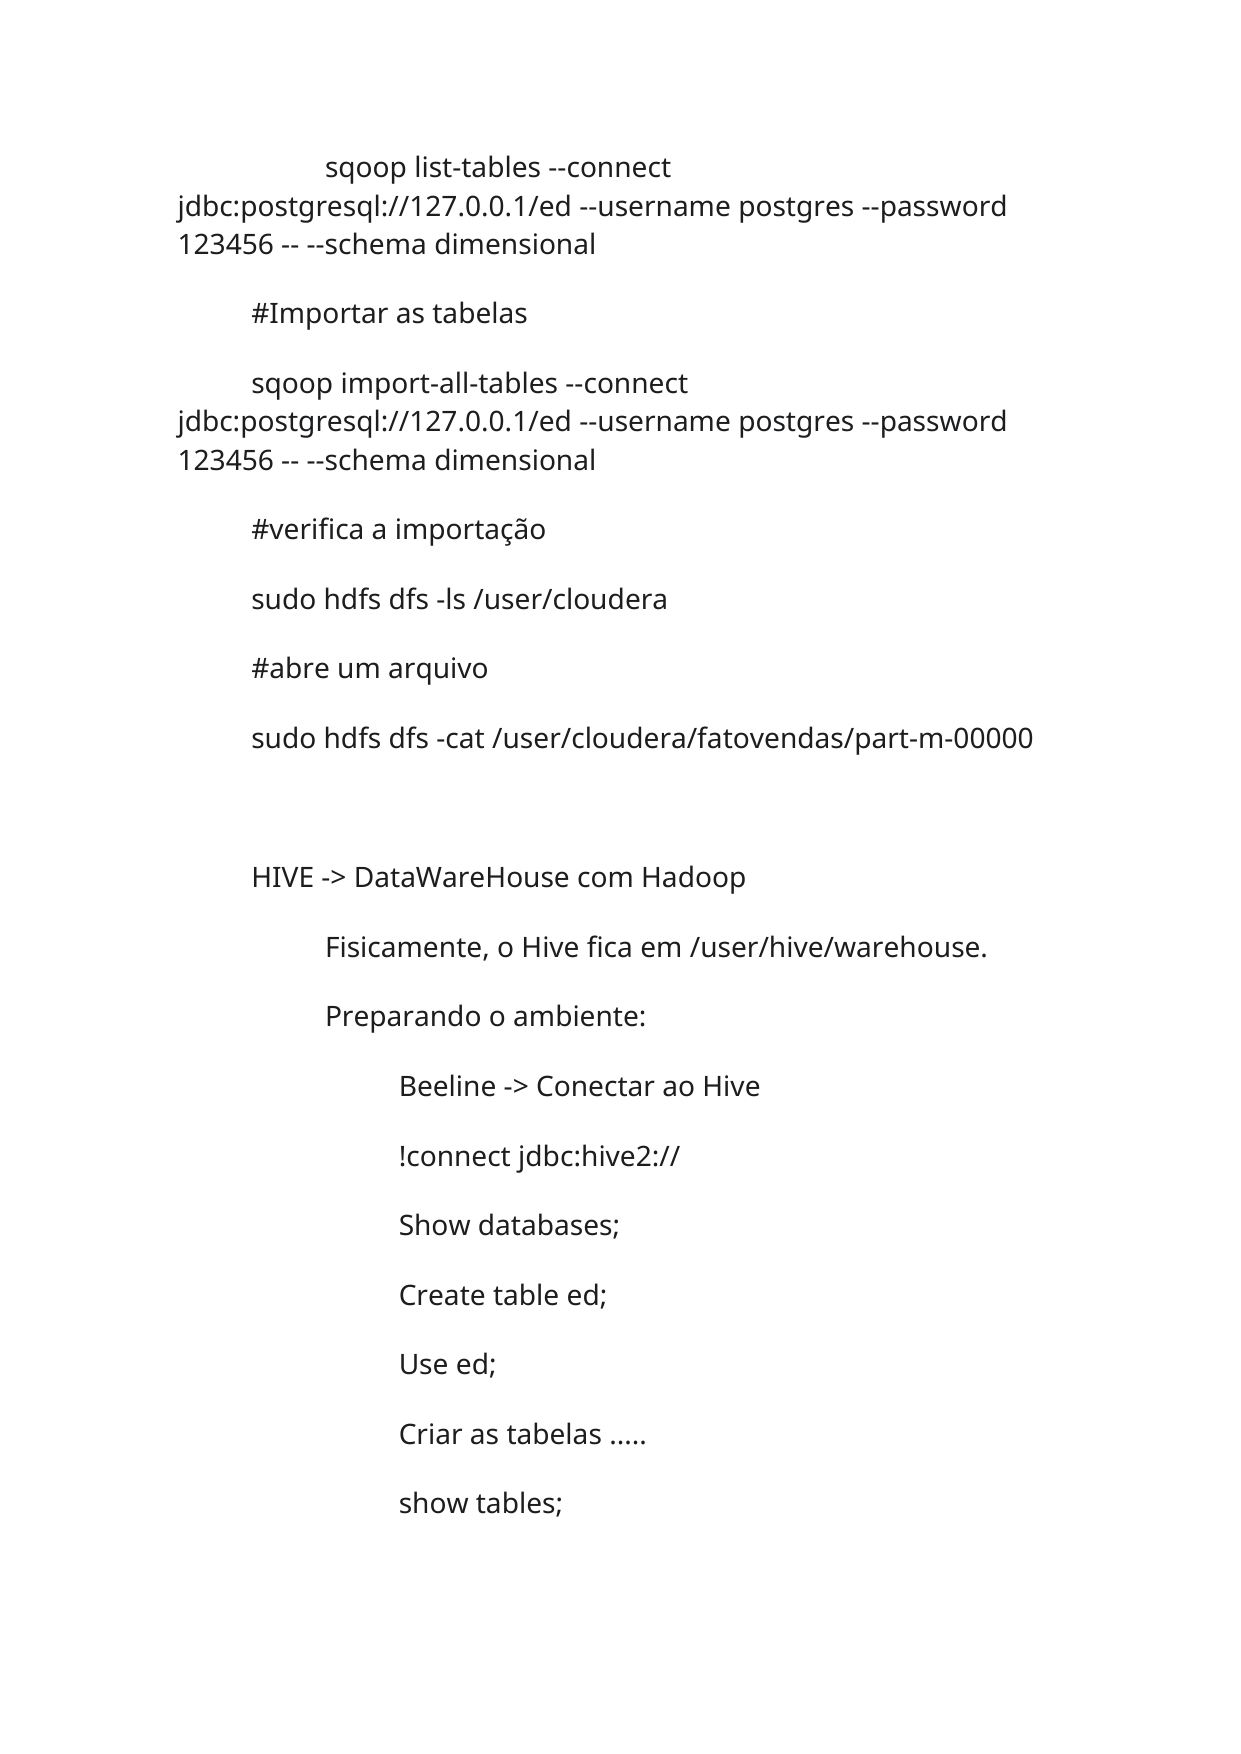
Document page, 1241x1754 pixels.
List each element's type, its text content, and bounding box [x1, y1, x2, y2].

text sudo hdfs dfs -ls /user/cloudera [177, 579, 1063, 618]
text Criar as tabelas ..... [177, 1414, 1063, 1453]
text show tables; [177, 1484, 1063, 1522]
text #verifica a importação [177, 510, 1063, 548]
text Preparando o ambiente: [177, 997, 1063, 1035]
text #Importar as tabelas [177, 294, 1063, 332]
text HIVE -> DataWareHouse com Hadoop [177, 858, 1063, 896]
text sqoop import-all-tables --connect jdbc:postgresql://127.0.0.1/ed --username postgres --password 123456 -- --schema dimensional [177, 363, 1063, 478]
text Use ed; [177, 1345, 1063, 1383]
text Beeline -> Conectar ao Hive [177, 1066, 1063, 1105]
text sqoop list-tables --connect jdbc:postgresql://127.0.0.1/ed --username postgres --password 123456 -- --schema dimensional [177, 148, 1063, 263]
text Create table ed; [177, 1275, 1063, 1313]
text Fisicamente, o Hive fica em /user/hive/warehouse. [177, 927, 1063, 966]
text Show databases; [177, 1206, 1063, 1244]
text sudo hdfs dfs -cat /user/cloudera/fatovendas/part-m-00000 [177, 718, 1063, 757]
text #abre um arquivo [177, 649, 1063, 687]
text !connect jdbc:hive2:// [177, 1136, 1063, 1174]
